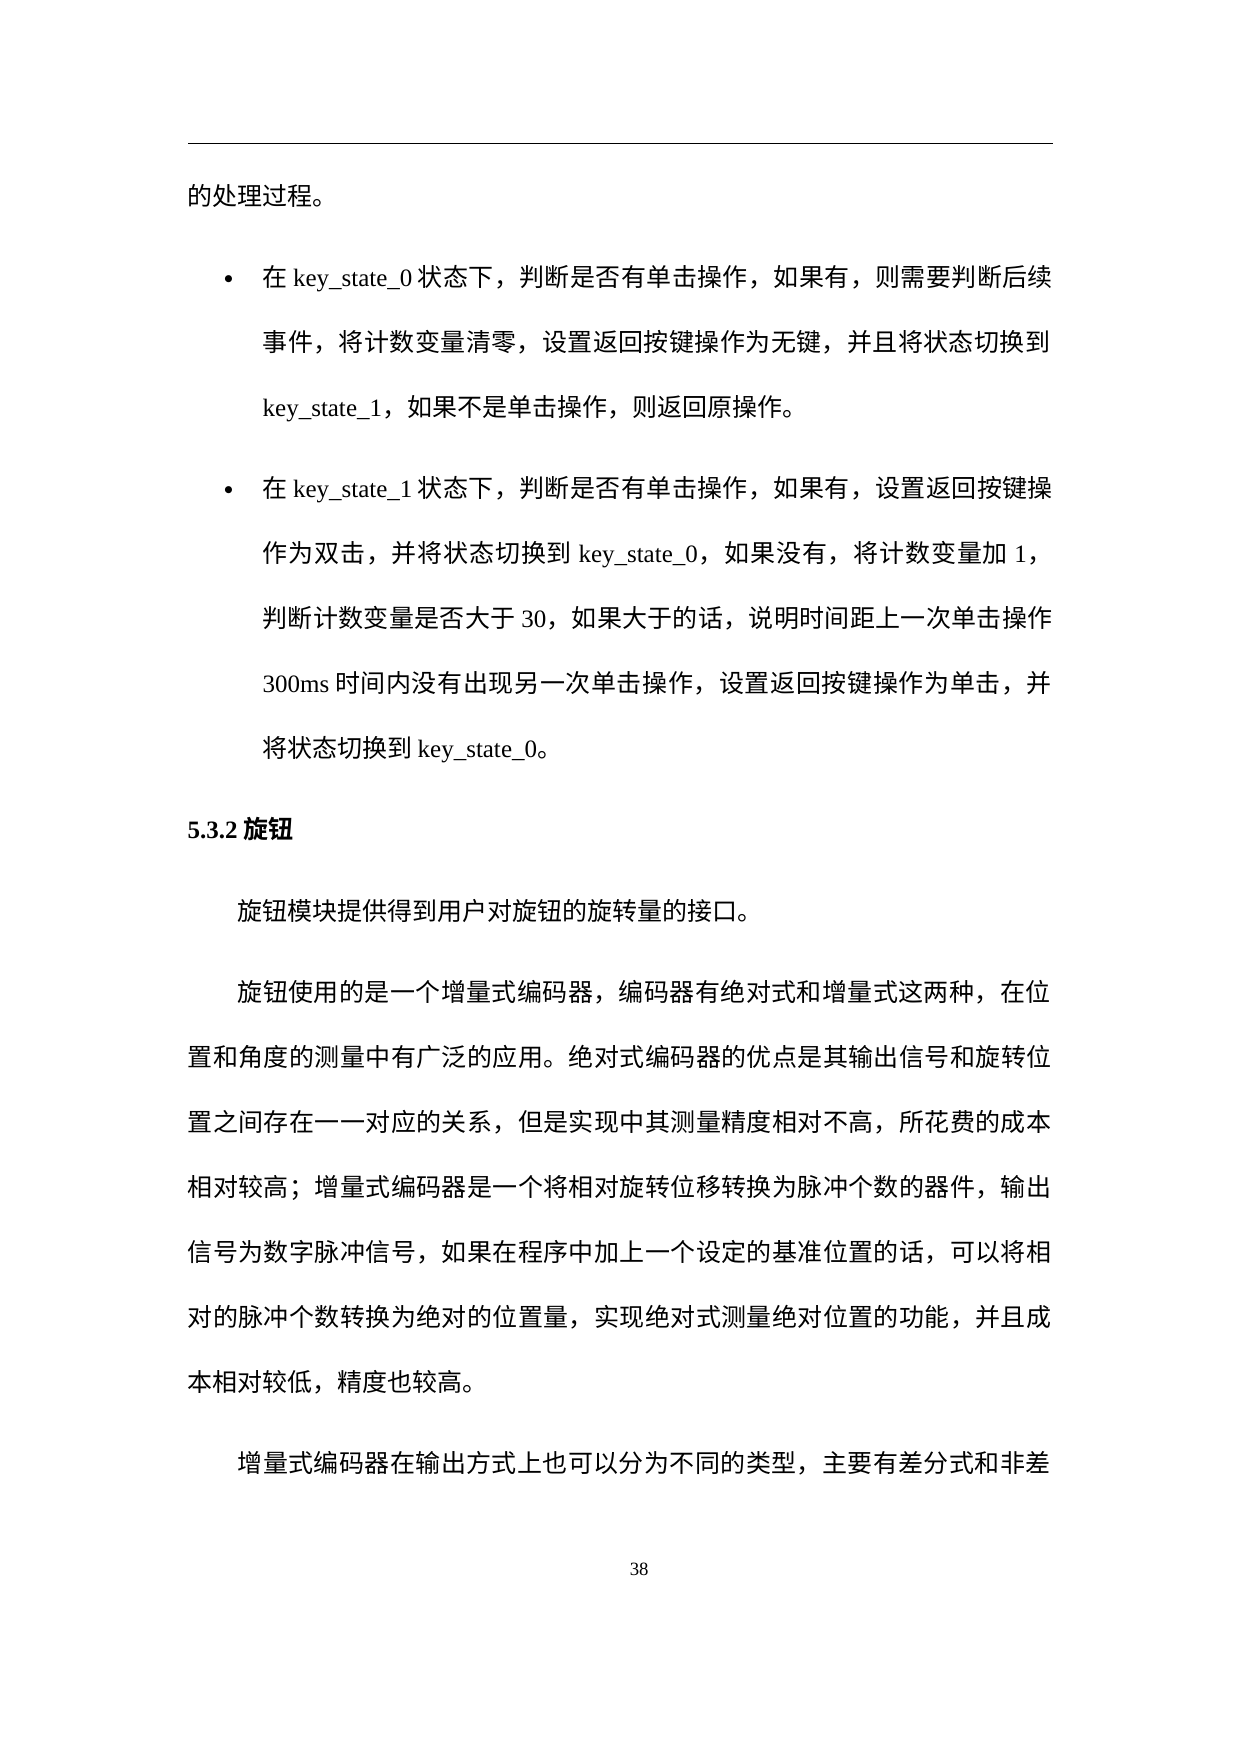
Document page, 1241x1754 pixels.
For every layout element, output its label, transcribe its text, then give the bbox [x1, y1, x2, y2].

text 旋钮模块提供得到用户对旋钮的旋转量的接口。 [187, 877, 1053, 942]
list 在key_state_1状态下，判断是否有单击操作，如果有，设置返回按键操作为双击，并将状态切换到key_state_0，如果没有，将计数变量加1，判断计数变量是否大于30，如果大于的话，说明时间距上一次单击操作300ms时间内没有出现另一次单击操作，设置返回按键操作为单击，并将状态切换到key_state_0。 [225, 454, 1053, 779]
list 在key_state_0状态下，判断是否有单击操作，如果有，则需要判断后续事件，将计数变量清零，设置返回按键操作为无键，并且将状态切换到key_state_1，如果不是单击操作，则返回原操作。 [225, 243, 1053, 438]
text 旋钮使用的是一个增量式编码器，编码器有绝对式和增量式这两种，在位置和角度的测量中有广泛的应用。绝对式编码器的优点是其输出信号和旋转位置之间存在一一对应的关系，但是实现中其测量精度相对不高，所花费的成本相对较高；增量式编码器是一个将相对旋转位移转换为脉冲个数的器件，输出信号为数字脉冲信号，如果在程序中加上一个设定的基准位置的话，可以将相对的脉冲个数转换为绝对的位置量，实现绝对式测量绝对位置的功能，并且成本相对较低，精度也较高。 [187, 958, 1053, 1413]
subtitle 5.3.2 旋钮 [187, 796, 1053, 861]
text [187, 162, 1053, 227]
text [187, 1429, 1053, 1494]
